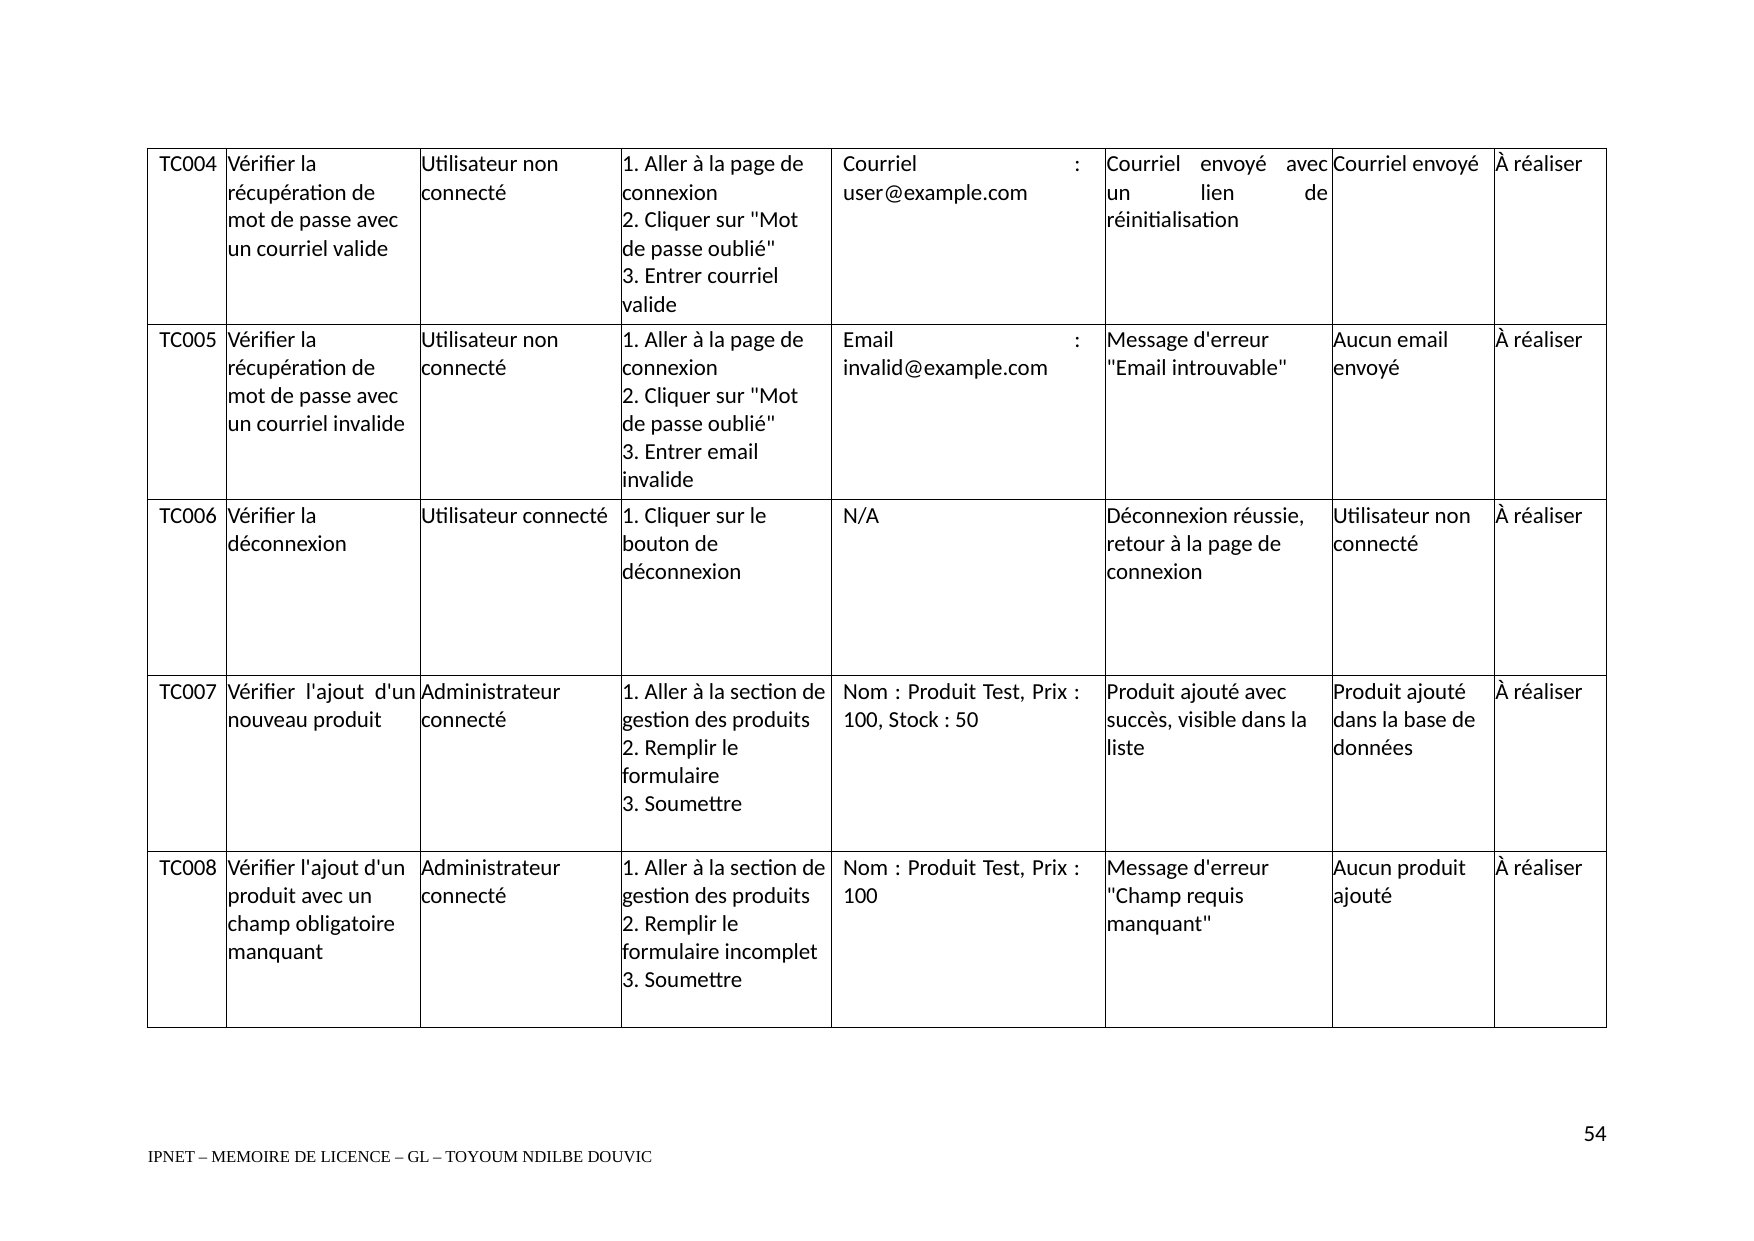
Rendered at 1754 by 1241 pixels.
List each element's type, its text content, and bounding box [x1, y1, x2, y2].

table_cell [1085, 852, 1105, 1027]
table_cell 1. Cliquer sur le bouton de déconnexion [622, 500, 831, 675]
table_cell Aucun produit ajouté [1333, 852, 1494, 1027]
table_cell Courriel envoyé avec un lien de réinitialisation [1106, 149, 1332, 323]
table_cell Nom : Produit Test, Prix : 100 [832, 852, 1085, 1027]
table_cell N/A [832, 500, 1085, 675]
table_cell Aucun email envoyé [1333, 325, 1494, 499]
table_cell Courriel envoyé [1333, 149, 1494, 323]
table_cell À réaliser [1495, 325, 1606, 499]
table_cell TC004 [148, 149, 226, 323]
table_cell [421, 149, 621, 323]
table_cell Vérifier la récupération de mot de passe avec un courriel valide [227, 149, 420, 323]
table_cell [1085, 500, 1105, 675]
table_cell 1. Aller à la section de gestion des produits 2. Remplir le formulaire incomplet 3. Soumettre [622, 852, 831, 1027]
table_cell [1085, 676, 1105, 851]
table_cell À réaliser [1495, 852, 1606, 1027]
table_cell Utilisateur connecté [421, 500, 621, 675]
table_cell Nom : Produit Test, Prix : 100, Stock : 50 [832, 676, 1085, 851]
table_cell 1. Aller à la section de gestion des produits 2. Remplir le formulaire 3. Soumettre [622, 676, 831, 851]
table_cell Vérifier l'ajout d'un produit avec un champ obligatoire manquant [227, 852, 420, 1027]
table_cell TC008 [148, 852, 226, 1027]
table_cell Message d'erreur "Champ requis manquant" [1106, 852, 1332, 1027]
table_cell À réaliser [1495, 676, 1606, 851]
table_cell Email : invalid@example.com [832, 325, 1085, 499]
table_cell 1. Aller à la page de connexion 2. Cliquer sur "Mot de passe oublié" 3. Entrer email invalide [622, 325, 831, 499]
table_cell Utilisateur non connecté [1333, 500, 1494, 675]
table_cell Courriel : user@example.com [832, 149, 1085, 323]
table_cell [1085, 325, 1105, 499]
table_cell TC006 [148, 500, 226, 675]
table_cell Vérifier l'ajout d'un nouveau produit [227, 676, 420, 851]
table_cell Message d'erreur "Email introuvable" [1106, 325, 1332, 499]
table_cell Produit ajouté dans la base de données [1333, 676, 1494, 851]
table_cell À réaliser [1495, 149, 1606, 323]
table_cell TC007 [148, 676, 226, 851]
table_cell Utilisateur non connecté [421, 325, 621, 499]
table_cell Vérifier la récupération de mot de passe avec un courriel invalide [227, 325, 420, 499]
table_cell Administrateur connecté [421, 676, 621, 851]
table_cell Administrateur connecté [421, 852, 621, 1027]
table_cell 1. Aller à la page de connexion 2. Cliquer sur "Mot de passe oublié" 3. Entrer courriel valide [622, 149, 831, 323]
table_cell Déconnexion réussie, retour à la page de connexion [1106, 500, 1332, 675]
table_cell Produit ajouté avec succès, visible dans la liste [1106, 676, 1332, 851]
table_cell Vérifier la déconnexion [227, 500, 420, 675]
table_cell À réaliser [1495, 500, 1606, 675]
table_cell [1085, 149, 1105, 323]
table_cell TC005 [148, 325, 226, 499]
